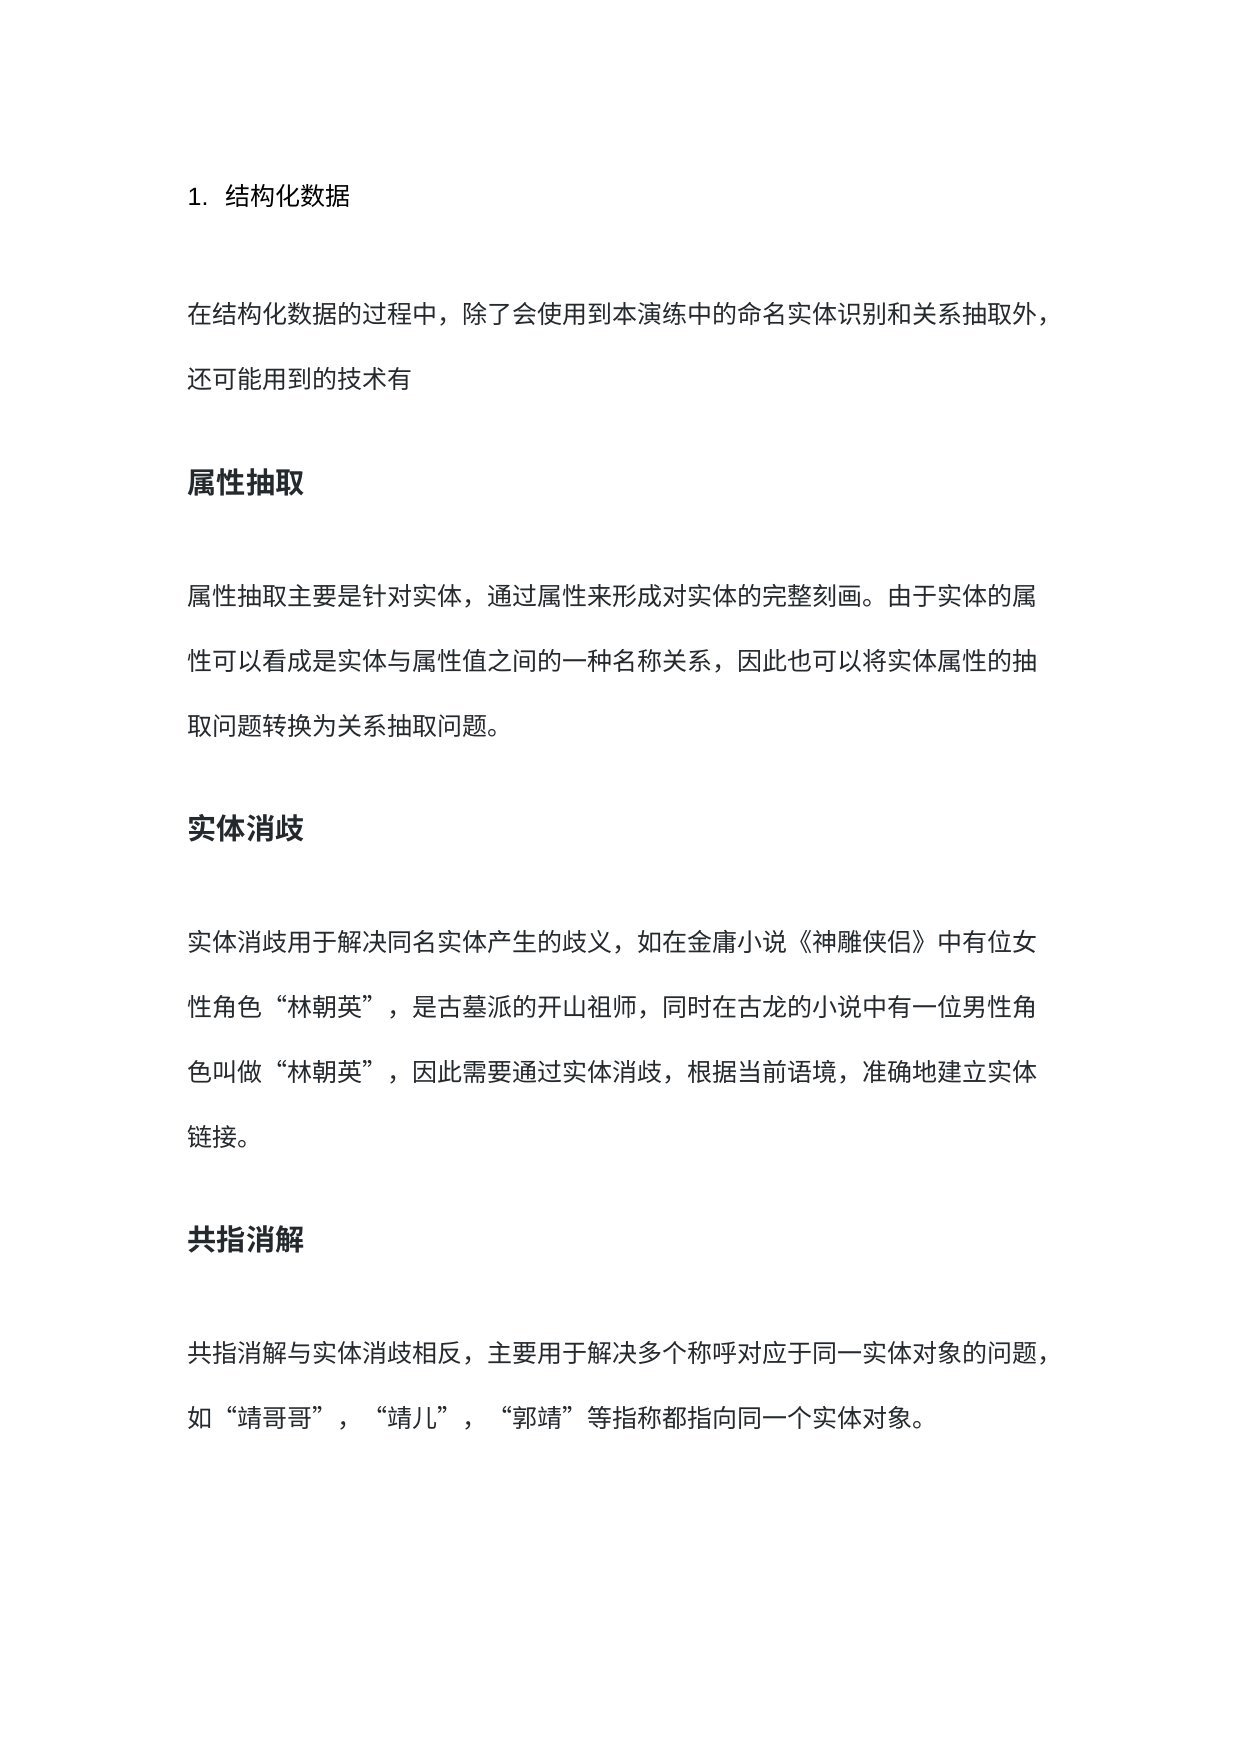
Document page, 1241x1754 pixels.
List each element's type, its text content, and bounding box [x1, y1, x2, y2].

text 实体消歧用于解决同名实体产生的歧义，如在金庸小说《神雕侠侣》中有位女性角色“林朝英”，是古墓派的开山祖师，同时在古龙的小说中有一位男性角色叫做“林朝英”，因此需要通过实体消歧，根据当前语境，准确地建立实体链接。 [187, 908, 1053, 1168]
text 在结构化数据的过程中，除了会使用到本演练中的命名实体识别和关系抽取外，还可能用到的技术有 [187, 281, 1053, 411]
text 属性抽取主要是针对实体，通过属性来形成对实体的完整刻画。由于实体的属性可以看成是实体与属性值之间的一种名称关系，因此也可以将实体属性的抽取问题转换为关系抽取问题。 [187, 562, 1053, 757]
subtitle 属性抽取 [187, 448, 1053, 513]
text 共指消解与实体消歧相反，主要用于解决多个称呼对应于同一实体对象的问题，如“靖哥哥”，“靖儿”，“郭靖”等指称都指向同一个实体对象。 [187, 1319, 1053, 1449]
subtitle 实体消歧 [187, 794, 1053, 859]
subtitle 结构化数据 [187, 162, 1053, 227]
subtitle 共指消解 [187, 1205, 1053, 1270]
